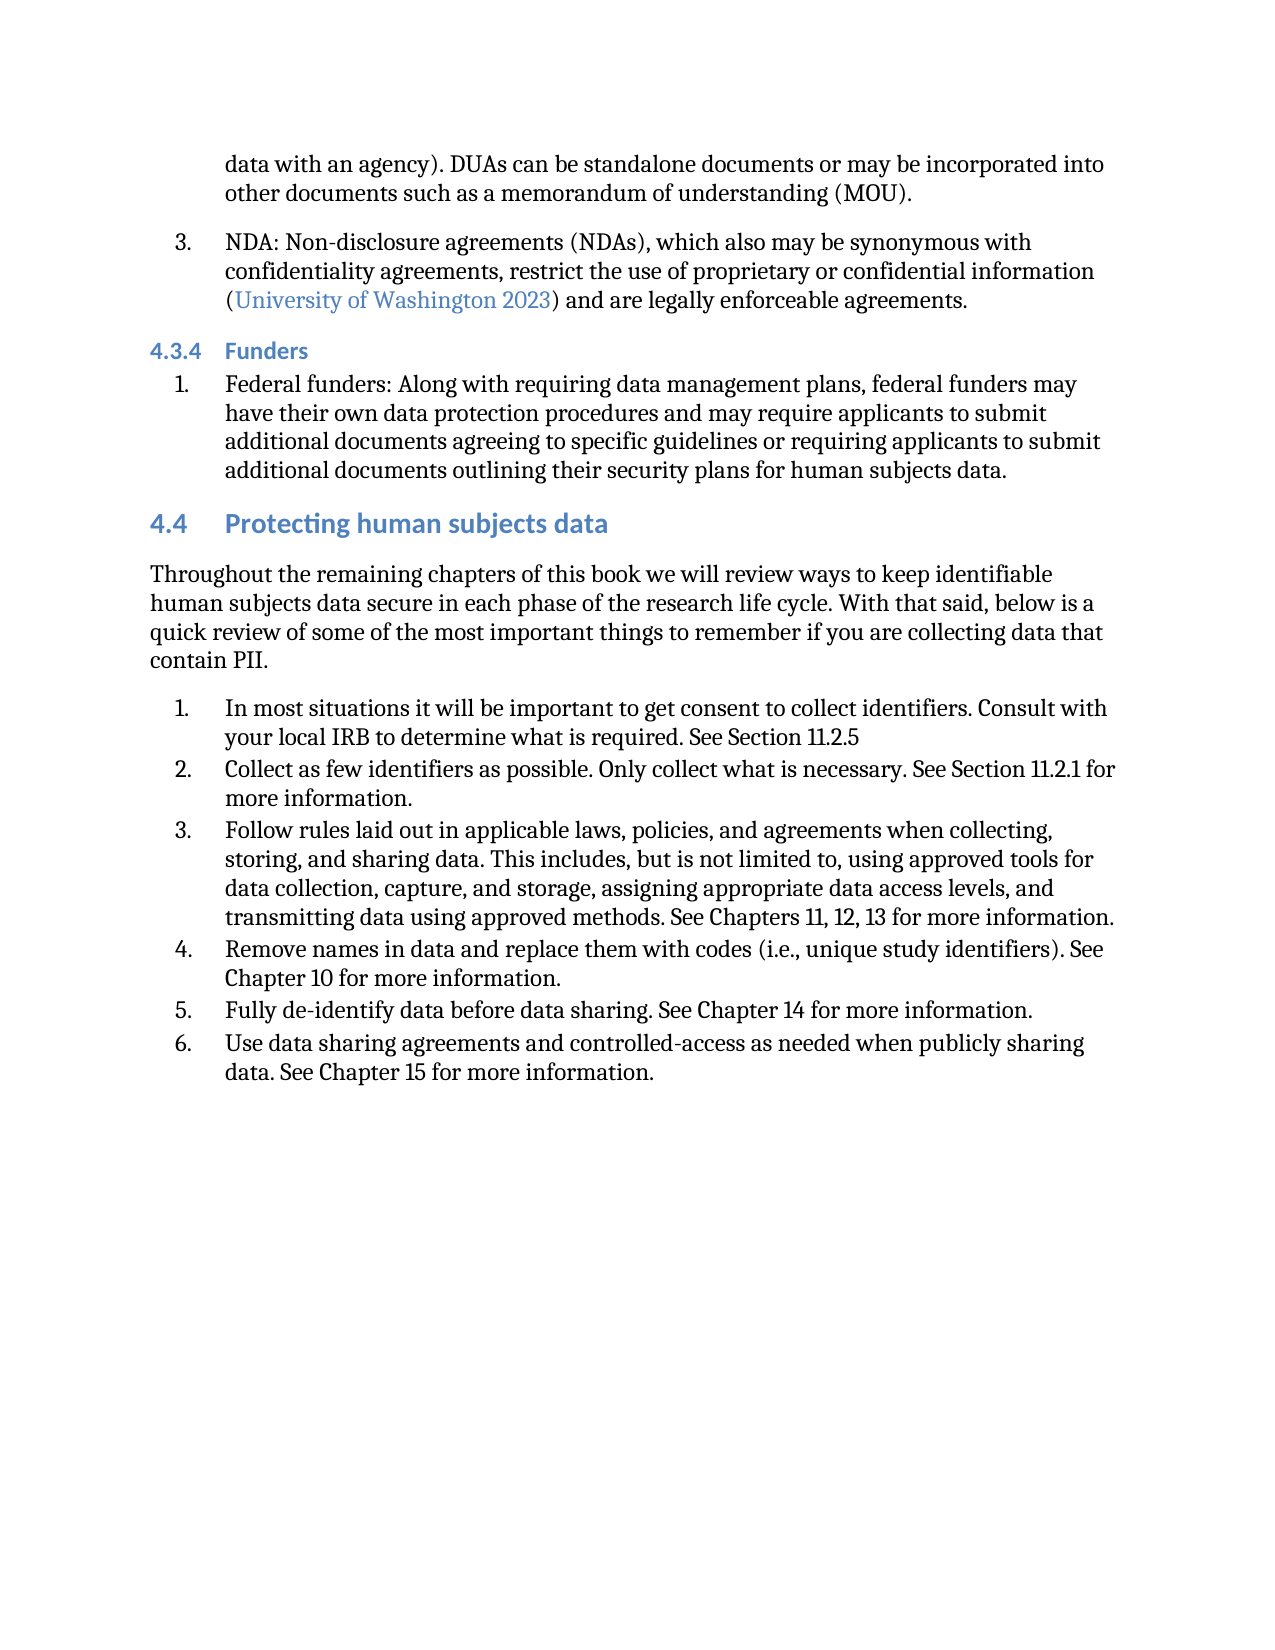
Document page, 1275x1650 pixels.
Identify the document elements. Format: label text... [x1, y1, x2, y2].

list Federal funders: Along with requiring data management plans, federal funders may have their own data protection procedures and may require applicants to submit additional documents agreeing to specific guidelines or requiring applicants to submit additional documents outlining their security plans for human subjects data. [175, 370, 1125, 485]
subtitle 4.3.4 Funders [150, 335, 1125, 366]
list Remove names in data and replace them with codes (i.e., unique study identifiers). See Chapter 10 for more information. [175, 935, 1125, 992]
list Follow rules laid out in applicable laws, policies, and agreements when collecting, storing, and sharing data. This includes, but is not limited to, using approved tools for data collection, capture, and storage, assigning appropriate data access levels, and transmitting data using approved methods. See Chapters 11, 12, 13 for more information. [175, 816, 1125, 931]
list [175, 150, 1125, 207]
list Fully de-identify data before data sharing. See Chapter 14 for more information. [175, 996, 1125, 1025]
subtitle 4.4 Protecting human subjects data [150, 506, 1125, 541]
text Throughout the remaining chapters of this book we will review ways to keep identifiable human subjects data secure in each phase of the research life cycle. With that said, below is a quick review of some of the most important things to remember if you are collecting data that contain PII. [150, 560, 1125, 675]
list NDA: Non-disclosure agreements (NDAs), which also may be synonymous with confidentiality agreements, restrict the use of proprietary or confidential information (University of Washington 2023) and are legally enforceable agreements. [175, 228, 1125, 314]
list Use data sharing agreements and controlled-access as needed when publicly sharing data. See Chapter 15 for more information. [175, 1029, 1125, 1086]
list Collect as few identifiers as possible. Only collect what is necessary. See Section 11.2.1 for more information. [175, 755, 1125, 812]
list In most situations it will be important to get consent to collect identifiers. Consult with your local IRB to determine what is required. See Section 11.2.5 [175, 694, 1125, 751]
